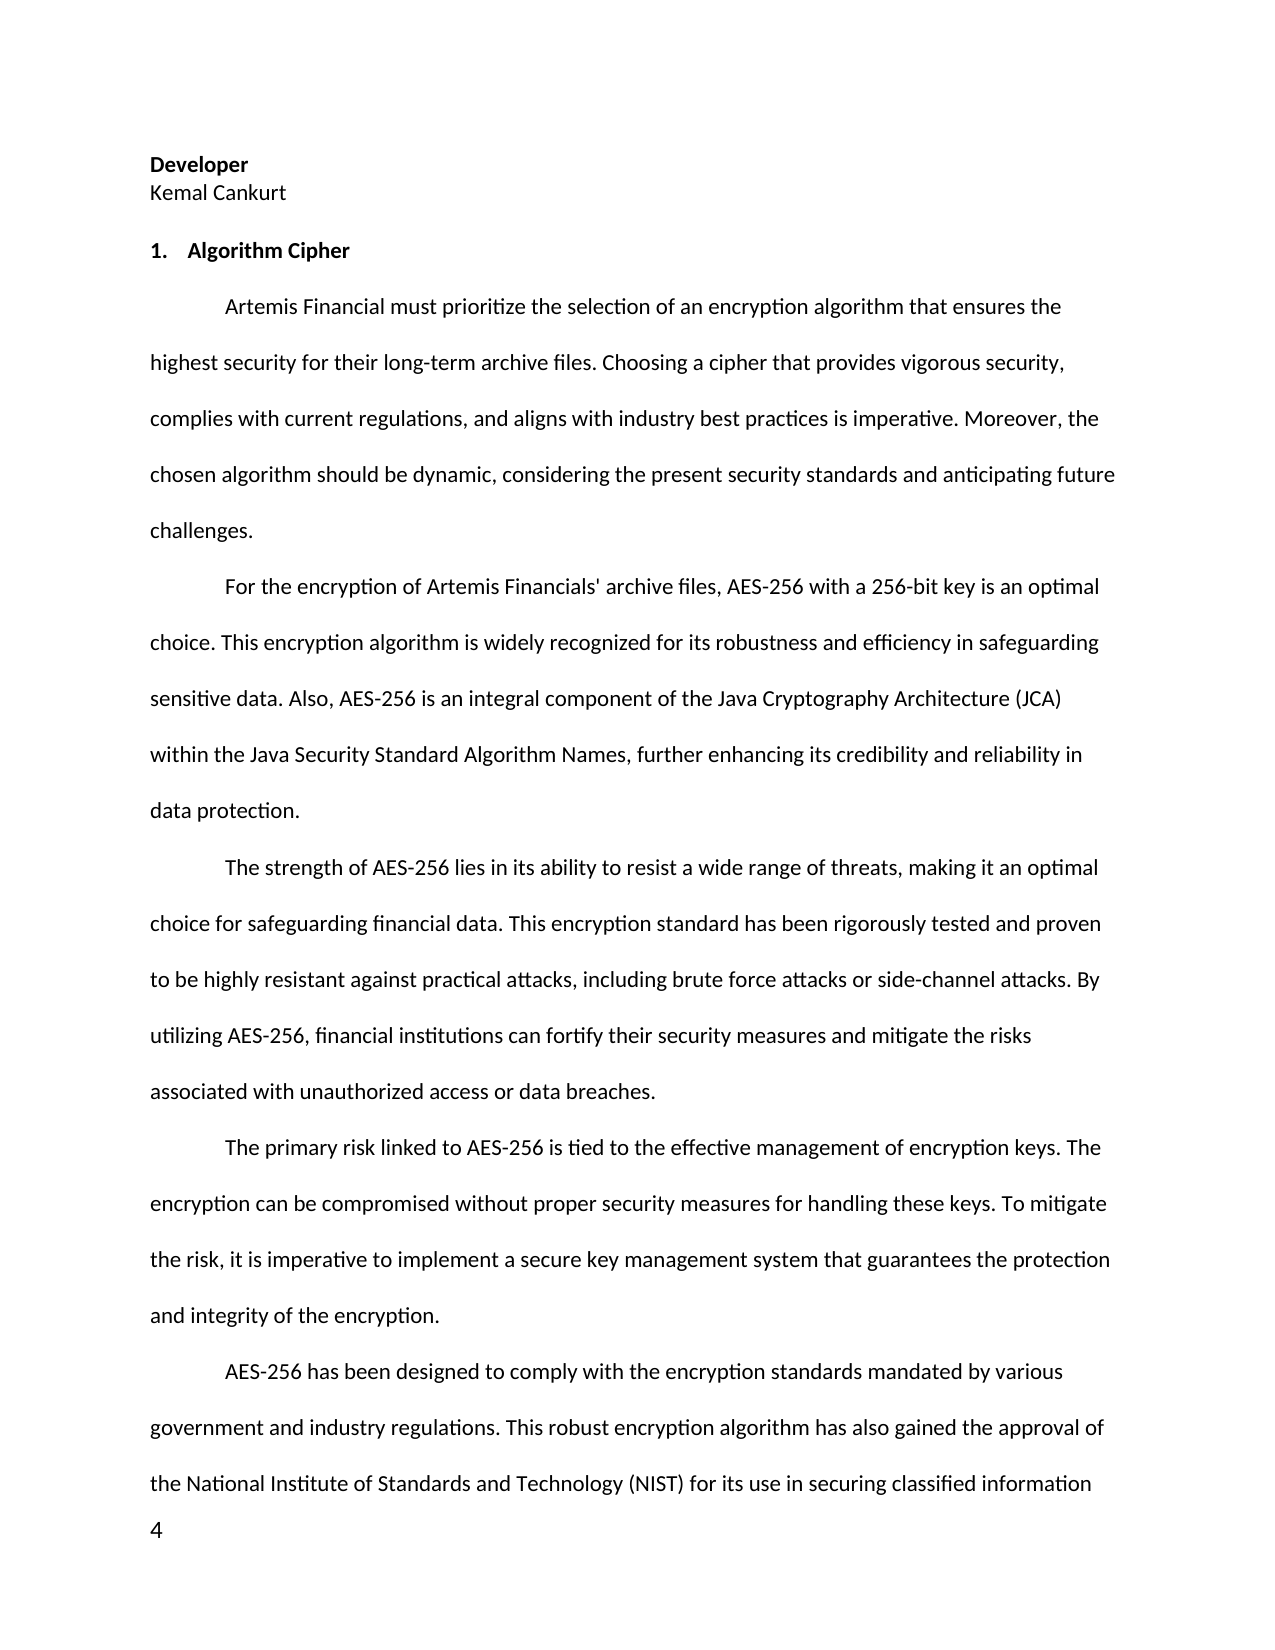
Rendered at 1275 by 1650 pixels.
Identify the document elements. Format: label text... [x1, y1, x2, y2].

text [150, 1357, 1125, 1497]
text The primary risk linked to AES-256 is tied to the effective management of encryption keys. The encryption can be compromised without proper security measures for handling these keys. To mitigate the risk, it is imperative to implement a secure key management system that guarantees the protection and integrity of the encryption. [150, 1133, 1125, 1329]
subtitle Algorithm Cipher [150, 236, 1125, 264]
text Artemis Financial must prioritize the selection of an encryption algorithm that ensures the highest security for their long-term archive files. Choosing a cipher that provides vigorous security, complies with current regulations, and aligns with industry best practices is imperative. Moreover, the chosen algorithm should be dynamic, considering the present security standards and anticipating future challenges. [150, 292, 1125, 544]
text For the encryption of Artemis Financials' archive files, AES-256 with a 256-bit key is an optimal choice. This encryption algorithm is widely recognized for its robustness and efficiency in safeguarding sensitive data. Also, AES-256 is an integral component of the Java Cryptography Architecture (JCA) within the Java Security Standard Algorithm Names, further enhancing its credibility and reliability in data protection. [150, 572, 1125, 825]
text Kemal Cankurt [150, 178, 1125, 206]
text The strength of AES-256 lies in its ability to resist a wide range of threats, making it an optimal choice for safeguarding financial data. This encryption standard has been rigorously tested and proven to be highly resistant against practical attacks, including brute force attacks or side-channel attacks. By utilizing AES-256, financial institutions can fortify their security measures and mitigate the risks associated with unauthorized access or data breaches. [150, 853, 1125, 1105]
subtitle Developer [150, 150, 1125, 178]
